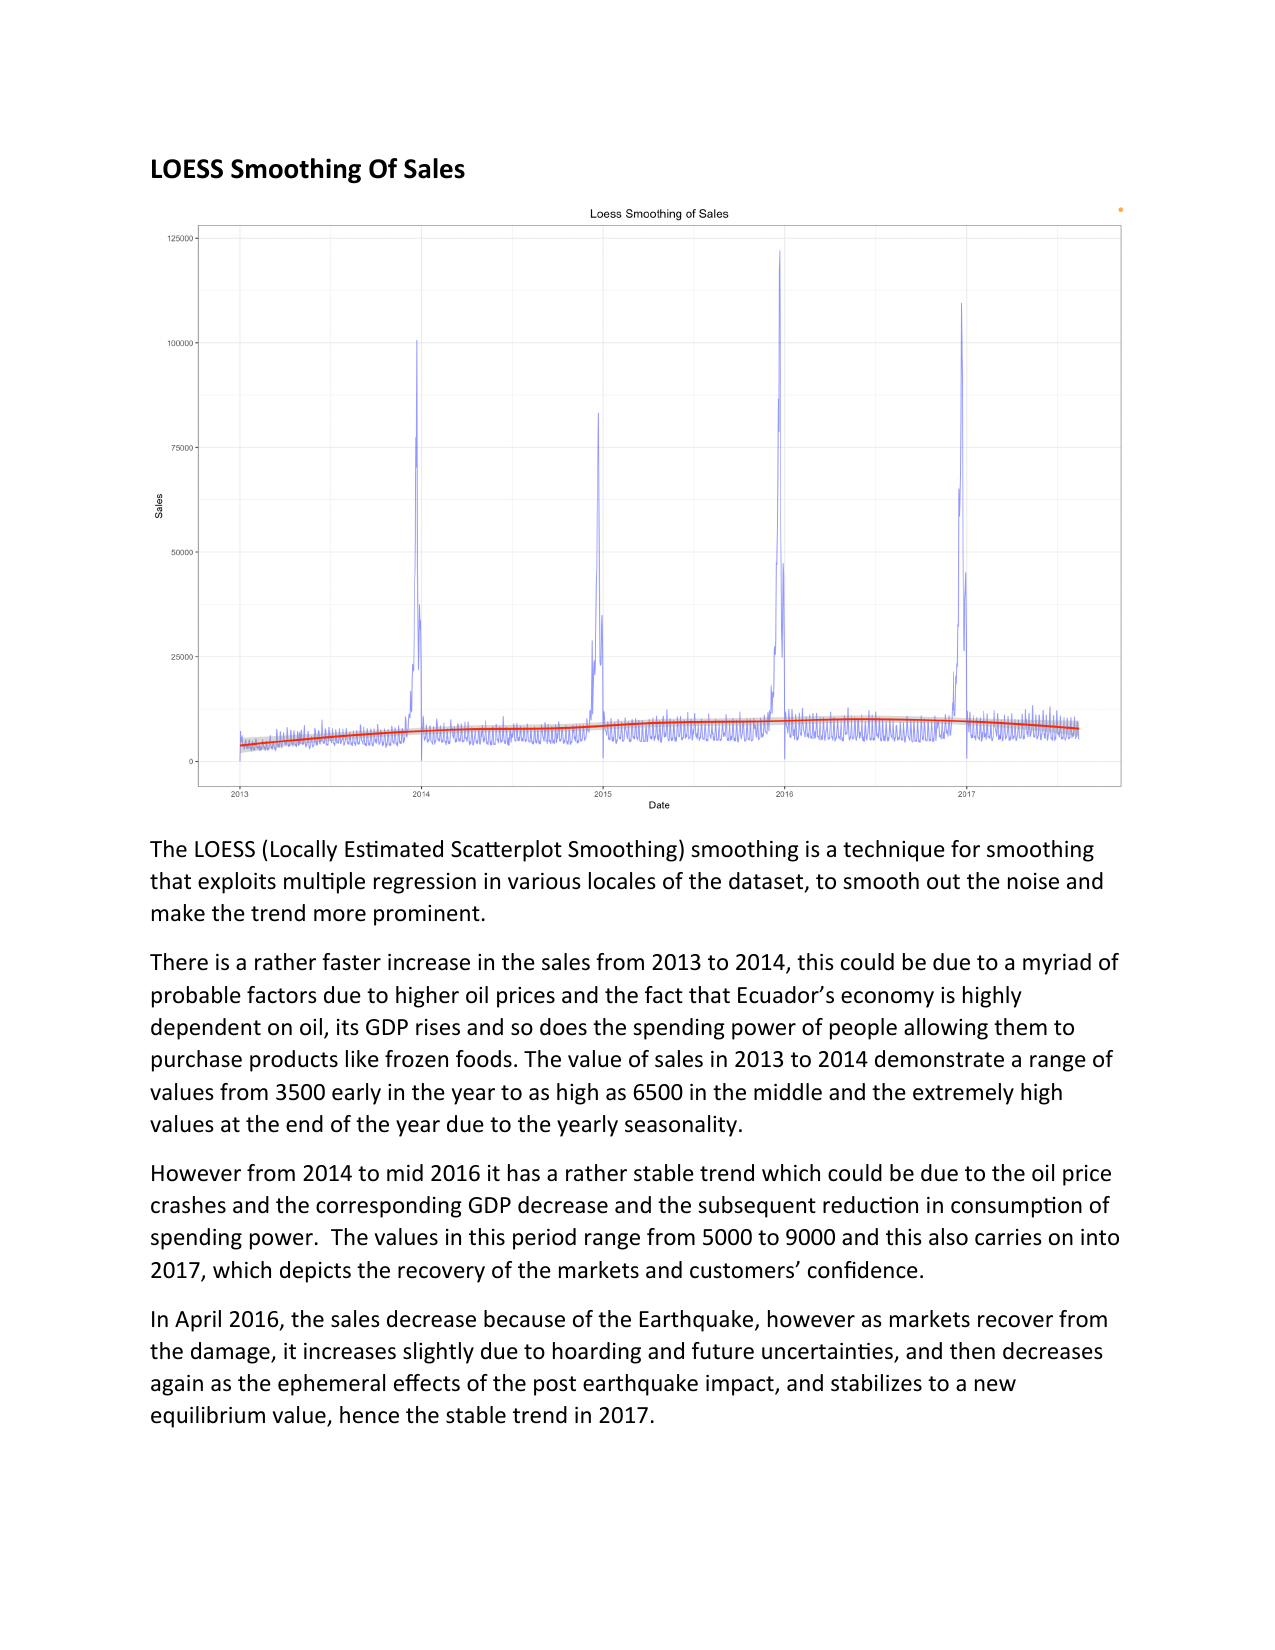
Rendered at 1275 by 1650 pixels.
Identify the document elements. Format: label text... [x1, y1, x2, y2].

text In April 2016, the sales decrease because of the Earthquake, however as markets recover from the damage, it increases slightly due to hoarding and future uncertainties, and then decreases again as the ephemeral effects of the post earthquake impact, and stabilizes to a new equilibrium value, hence the stable trend in 2017. [150, 1303, 1125, 1430]
text LOESS Smoothing Of Sales [150, 150, 1125, 186]
text There is a rather faster increase in the sales from 2013 to 2014, this could be due to a myriad of probable factors due to higher oil prices and the fact that Ecuador’s economy is highly dependent on oil, its GDP rises and so does the spending power of people allowing them to purchase products like frozen foods. The value of sales in 2013 to 2014 demonstrate a range of values from 3500 early in the year to as high as 6500 in the middle and the extremely high values at the end of the year due to the yearly seasonality. [150, 947, 1125, 1138]
text However from 2014 to mid 2016 it has a rather stable trend which could be due to the oil price crashes and the corresponding GDP decrease and the subsequent reduction in consumption of spending power. The values in this period range from 5000 to 9000 and this also carries on into 2017, which depicts the recovery of the markets and customers’ confidence. [150, 1157, 1125, 1284]
picture [150, 204, 1125, 815]
text The LOESS (Locally Estimated Scatterplot Smoothing) smoothing is a technique for smoothing that exploits multiple regression in various locales of the dataset, to smooth out the noise and make the trend more prominent. [150, 833, 1125, 928]
